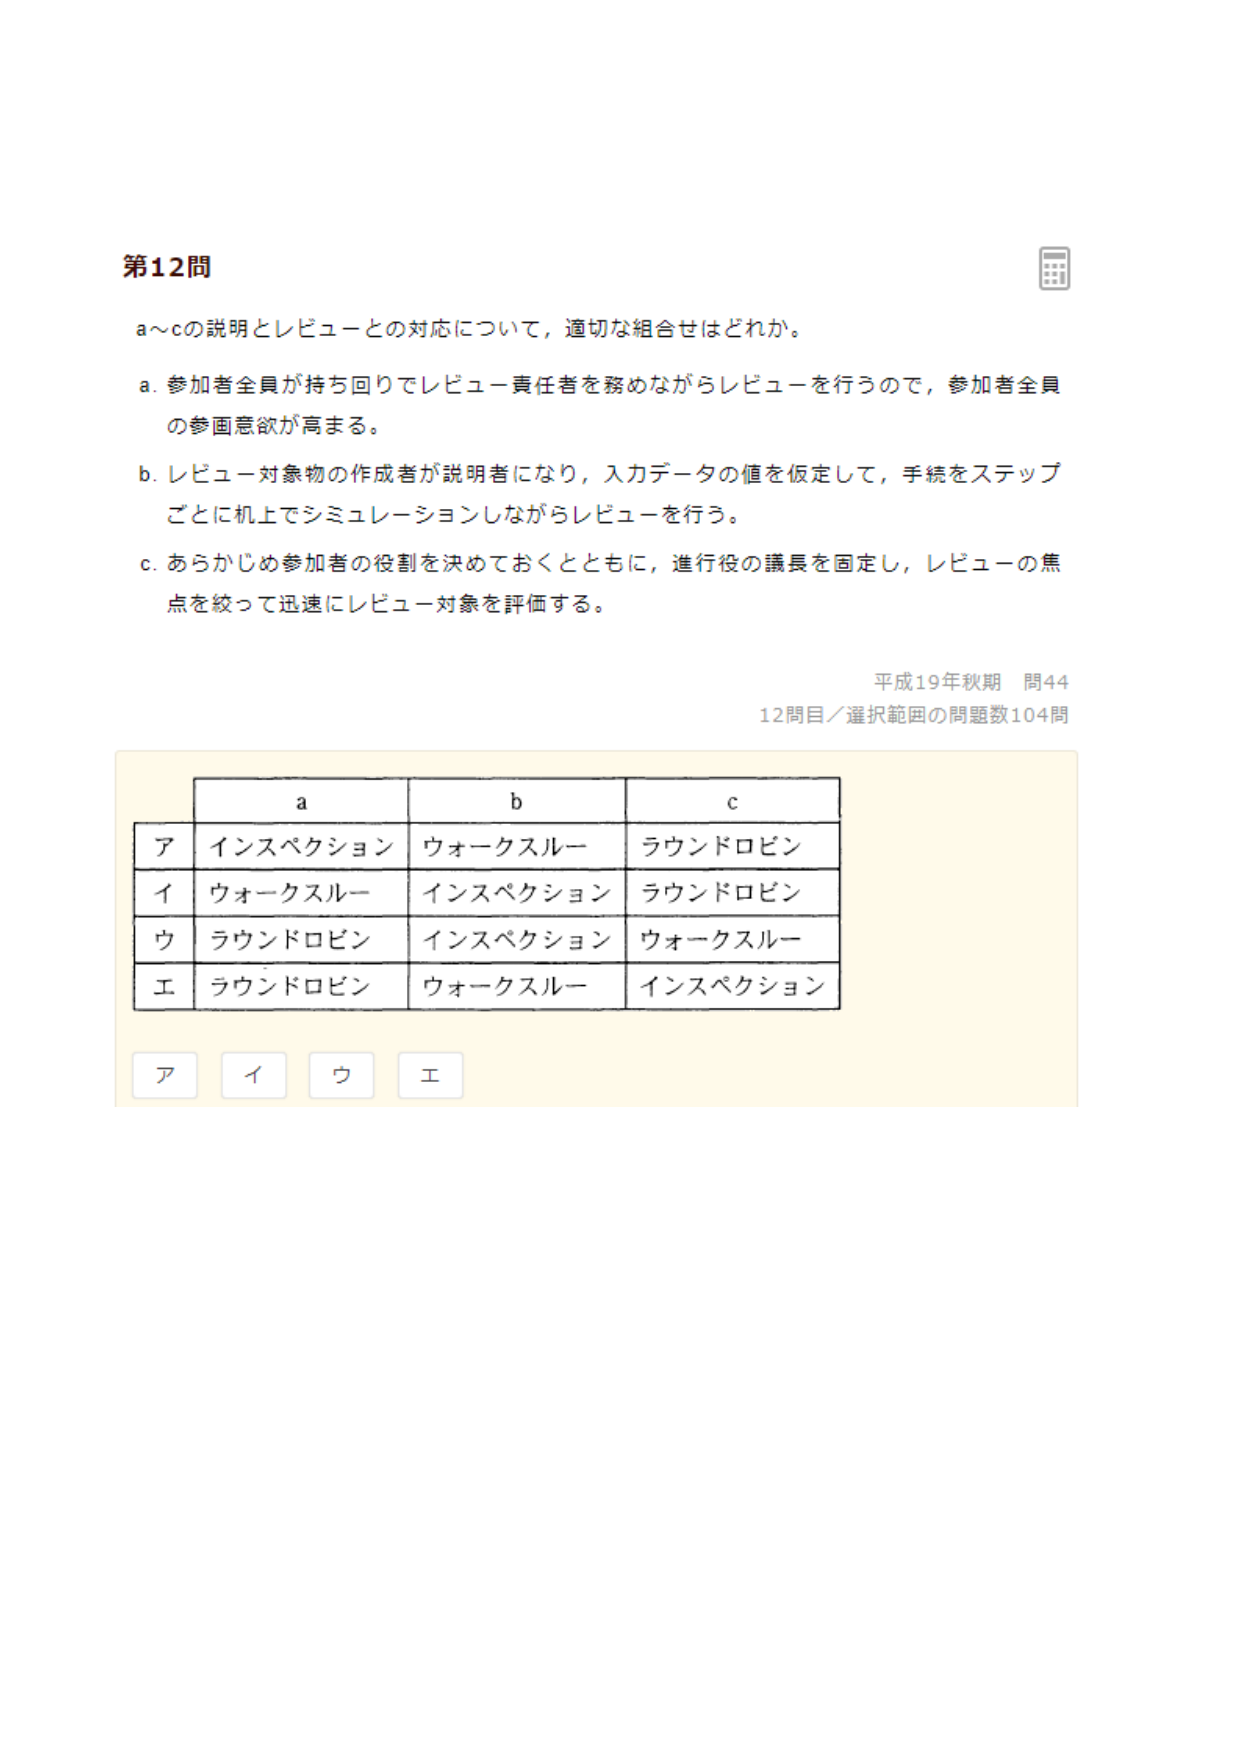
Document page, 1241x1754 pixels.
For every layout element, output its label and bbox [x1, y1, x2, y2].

picture [112, 239, 1080, 1107]
